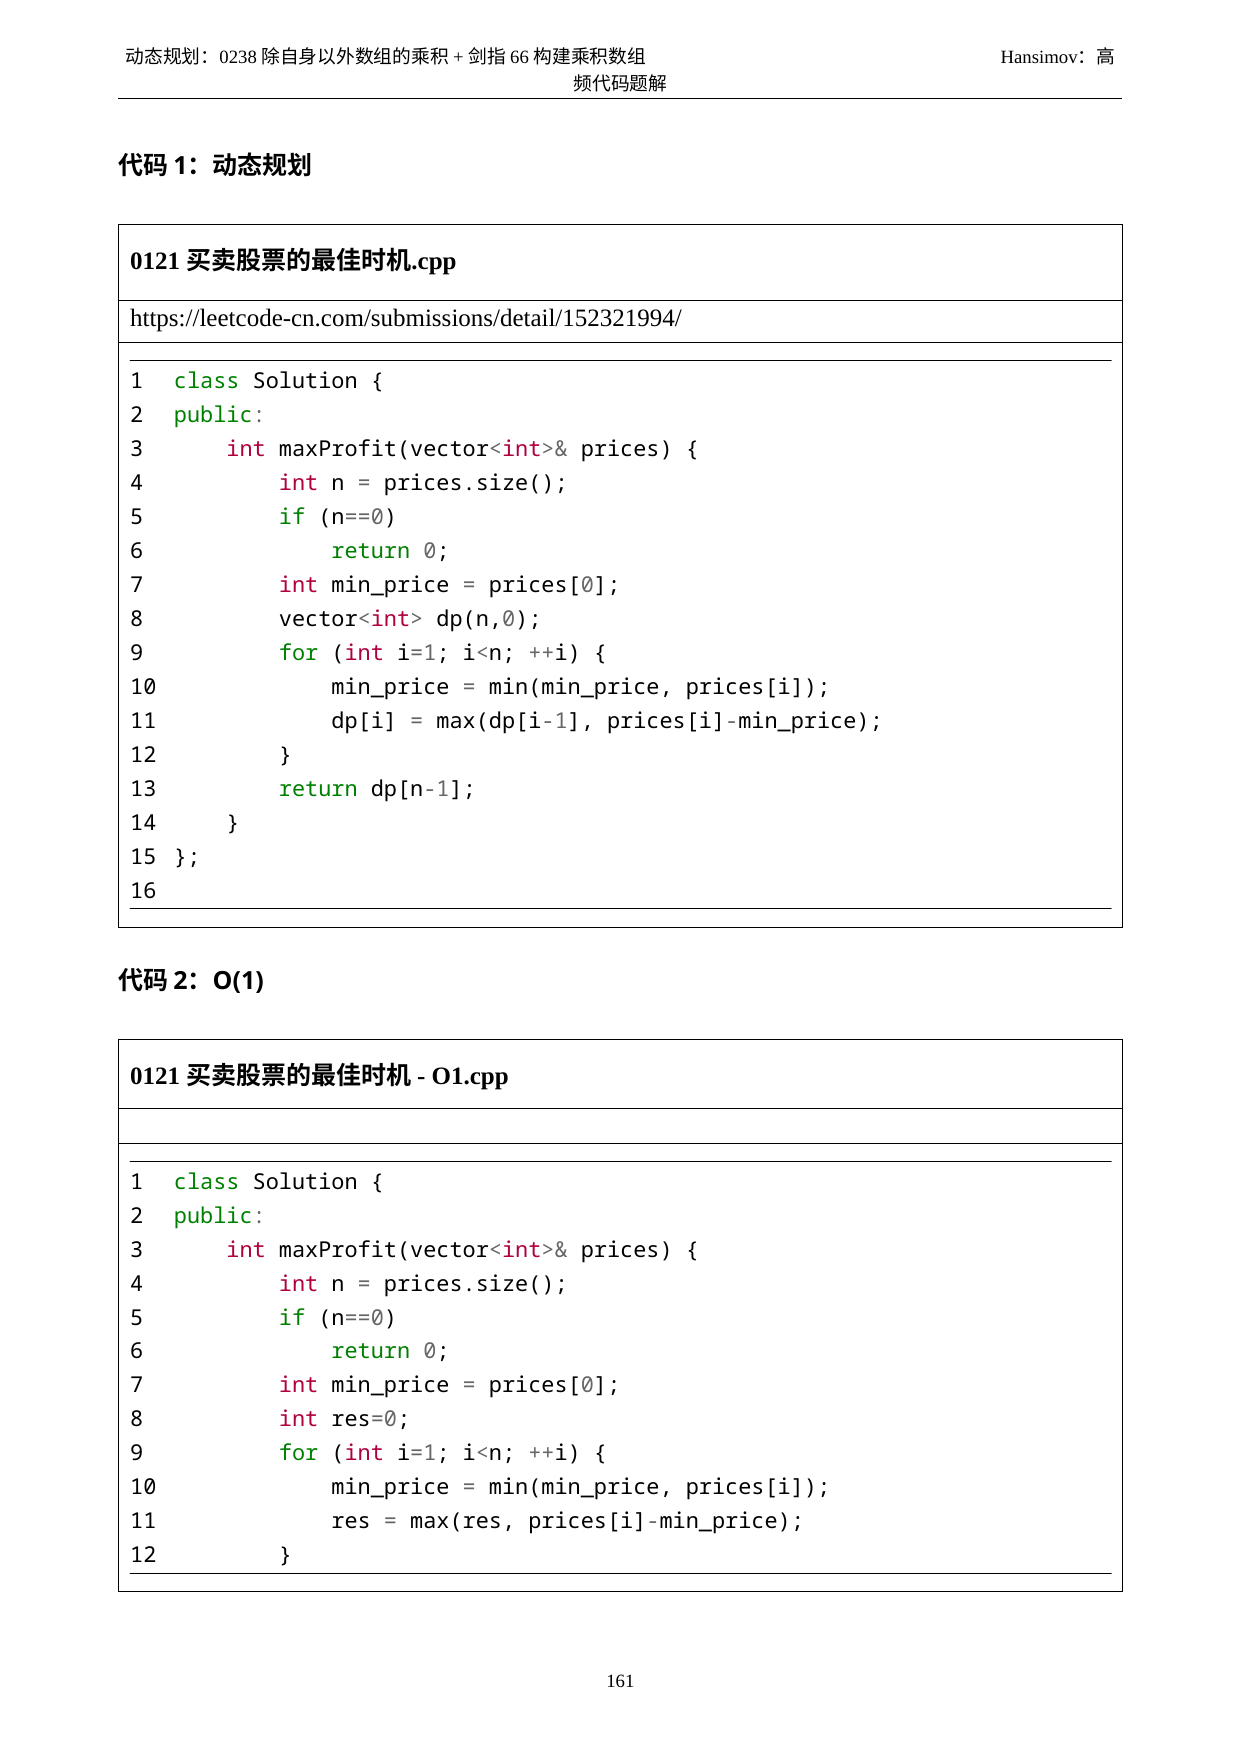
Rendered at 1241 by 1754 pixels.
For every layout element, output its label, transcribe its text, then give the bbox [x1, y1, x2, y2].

table_header 0121 买卖股票的最佳时机 - O1.cpp [119, 1040, 1122, 1107]
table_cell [119, 1144, 1122, 1591]
table_cell https://leetcode-cn.com/submissions/detail/152321994/ [119, 301, 1122, 342]
table_header 0121 买卖股票的最佳时机.cpp [119, 225, 1122, 300]
table_cell class Solution { public: int maxProfit(vector<int>& prices) { int n = prices.size(); if (n==0) return 0; int min_price = prices[0]; vector<int> dp(n,0); for (int i=1; i<n; ++i) { min_price = min(min_price, prices[i]); dp[i] = max(dp[i-1], prices[i]-min_price); } return dp[n-1]; } }; [119, 343, 1122, 927]
subtitle 代码2：O(1) [118, 944, 1097, 1012]
subtitle 代码1：动态规划 [118, 130, 1097, 198]
table_cell [119, 1109, 1122, 1142]
